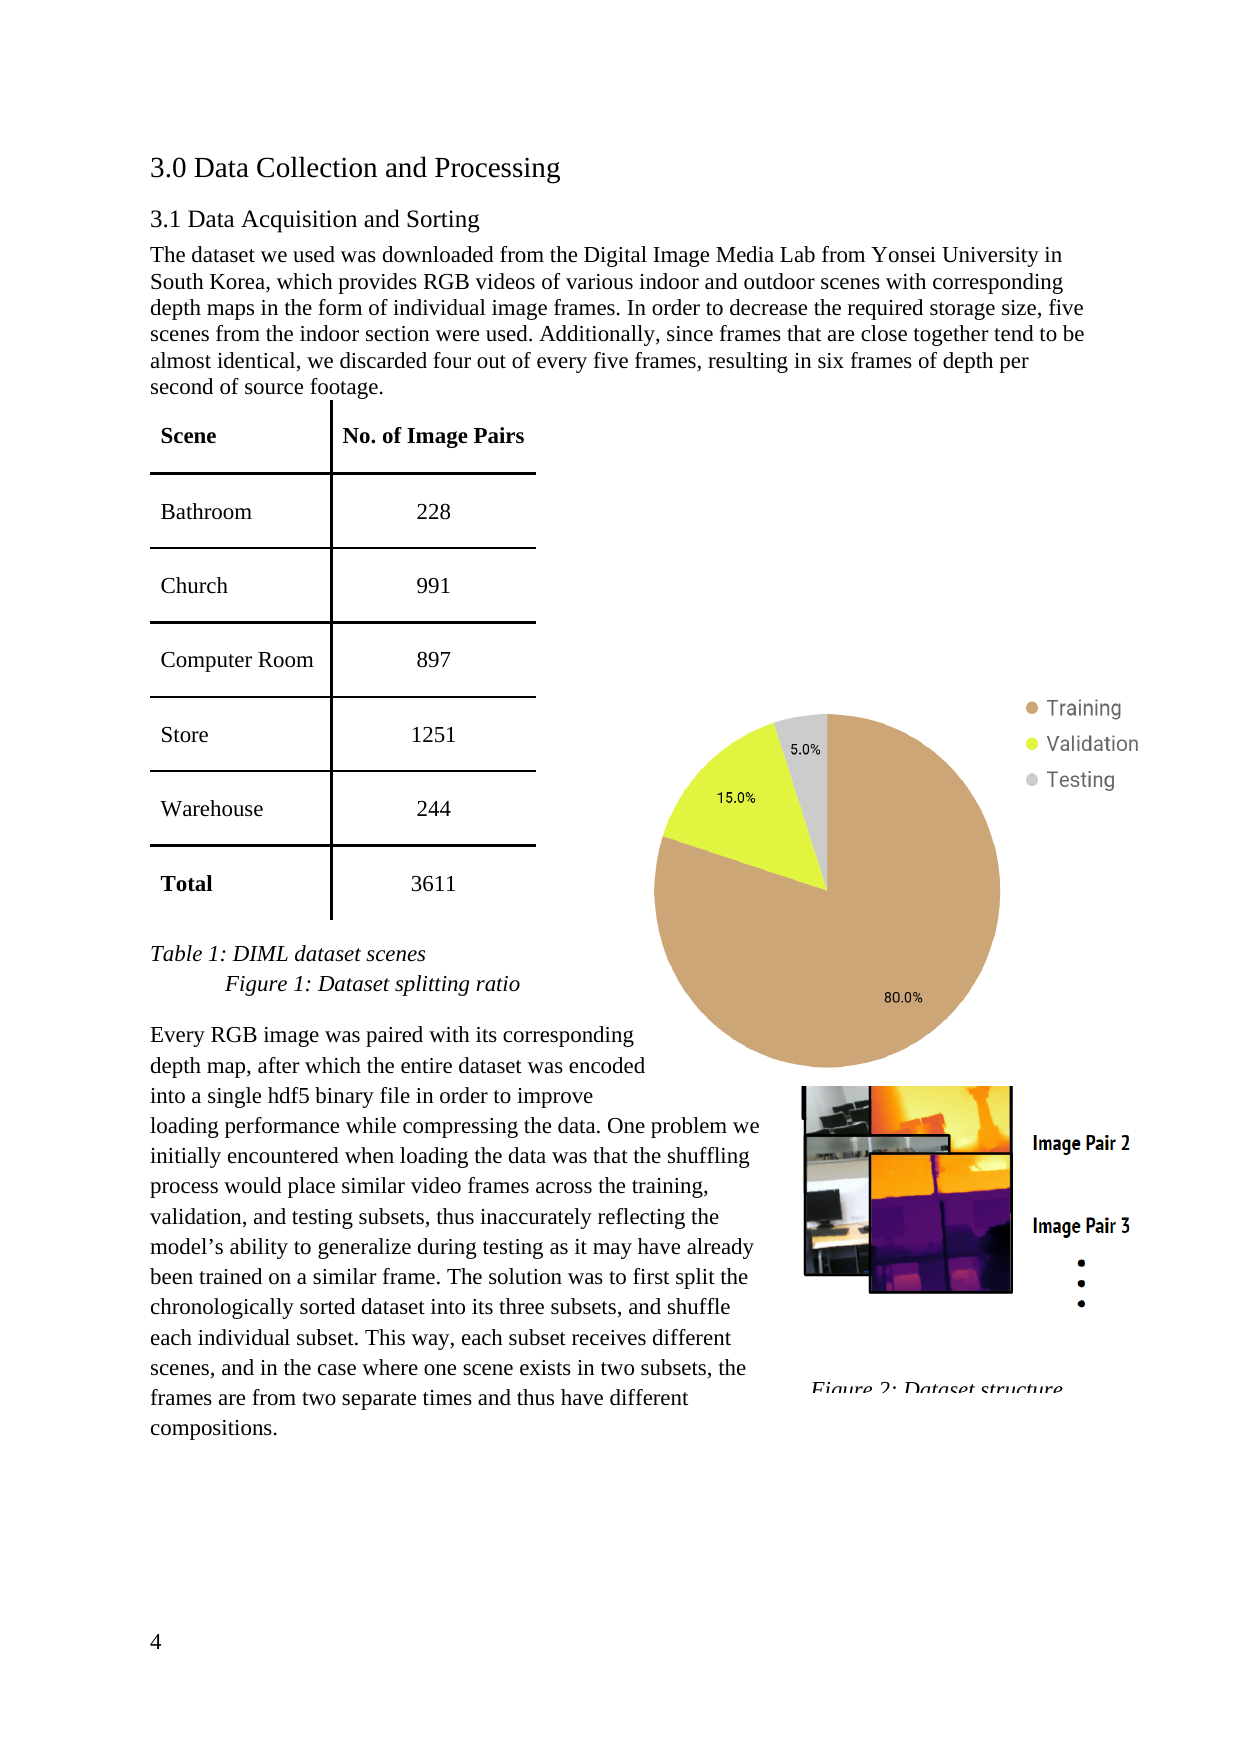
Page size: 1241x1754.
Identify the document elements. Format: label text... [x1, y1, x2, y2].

table_cell 244 [333, 772, 536, 844]
table_cell 3611 [333, 847, 536, 919]
table_cell 1251 [333, 698, 536, 770]
table_cell Bathroom [150, 475, 330, 547]
table_cell Computer Room [150, 624, 330, 696]
table_cell 991 [333, 549, 536, 621]
table_header No. of Image Pairs [333, 400, 536, 472]
text Table 1: DIML dataset scenes Figure 1: Dataset splitting ratio [150, 940, 654, 997]
subtitle 3.0 Data Collection and Processing [150, 150, 1090, 183]
text The dataset we used was downloaded from the Digital Image Media Lab from Yonsei University in South Korea, which provides RGB videos of various indoor and outdoor scenes with corresponding depth maps in the form of individual image frames. In order to decrease the required storage size, five scenes from the indoor section were used. Additionally, since frames that are close together tend to be almost identical, we discarded four out of every five frames, resulting in six frames of depth per second of source footage. [150, 241, 1090, 399]
subtitle 3.1 Data Acquisition and Sorting [150, 204, 1090, 233]
table_cell Church [150, 549, 330, 621]
table_cell 897 [333, 624, 536, 696]
table_header Scene [150, 400, 330, 472]
table_cell Store [150, 698, 330, 770]
text Every RGB image was paired with its corresponding depth map, after which the entire dataset was encoded into a single hdf5 binary file in order to improve loading performance while compressing the data. One problem we initially encountered when loading the data was that the shuffling process would place similar video frames across the training, validation, and testing subsets, thus inaccurately reflecting the model’s ability to generalize during testing as it may have already been trained on a similar frame. The solution was to first split the chronologically sorted dataset into its three subsets, and shuffle each individual subset. This way, each subset receives different scenes, and in the case where one scene exists in two subsets, the frames are from two separate times and thus have different compositions. [150, 1022, 1090, 1441]
table_cell Warehouse [150, 772, 330, 844]
picture [654, 695, 1139, 1327]
table_cell Total [150, 847, 330, 919]
table_cell 228 [333, 475, 536, 547]
